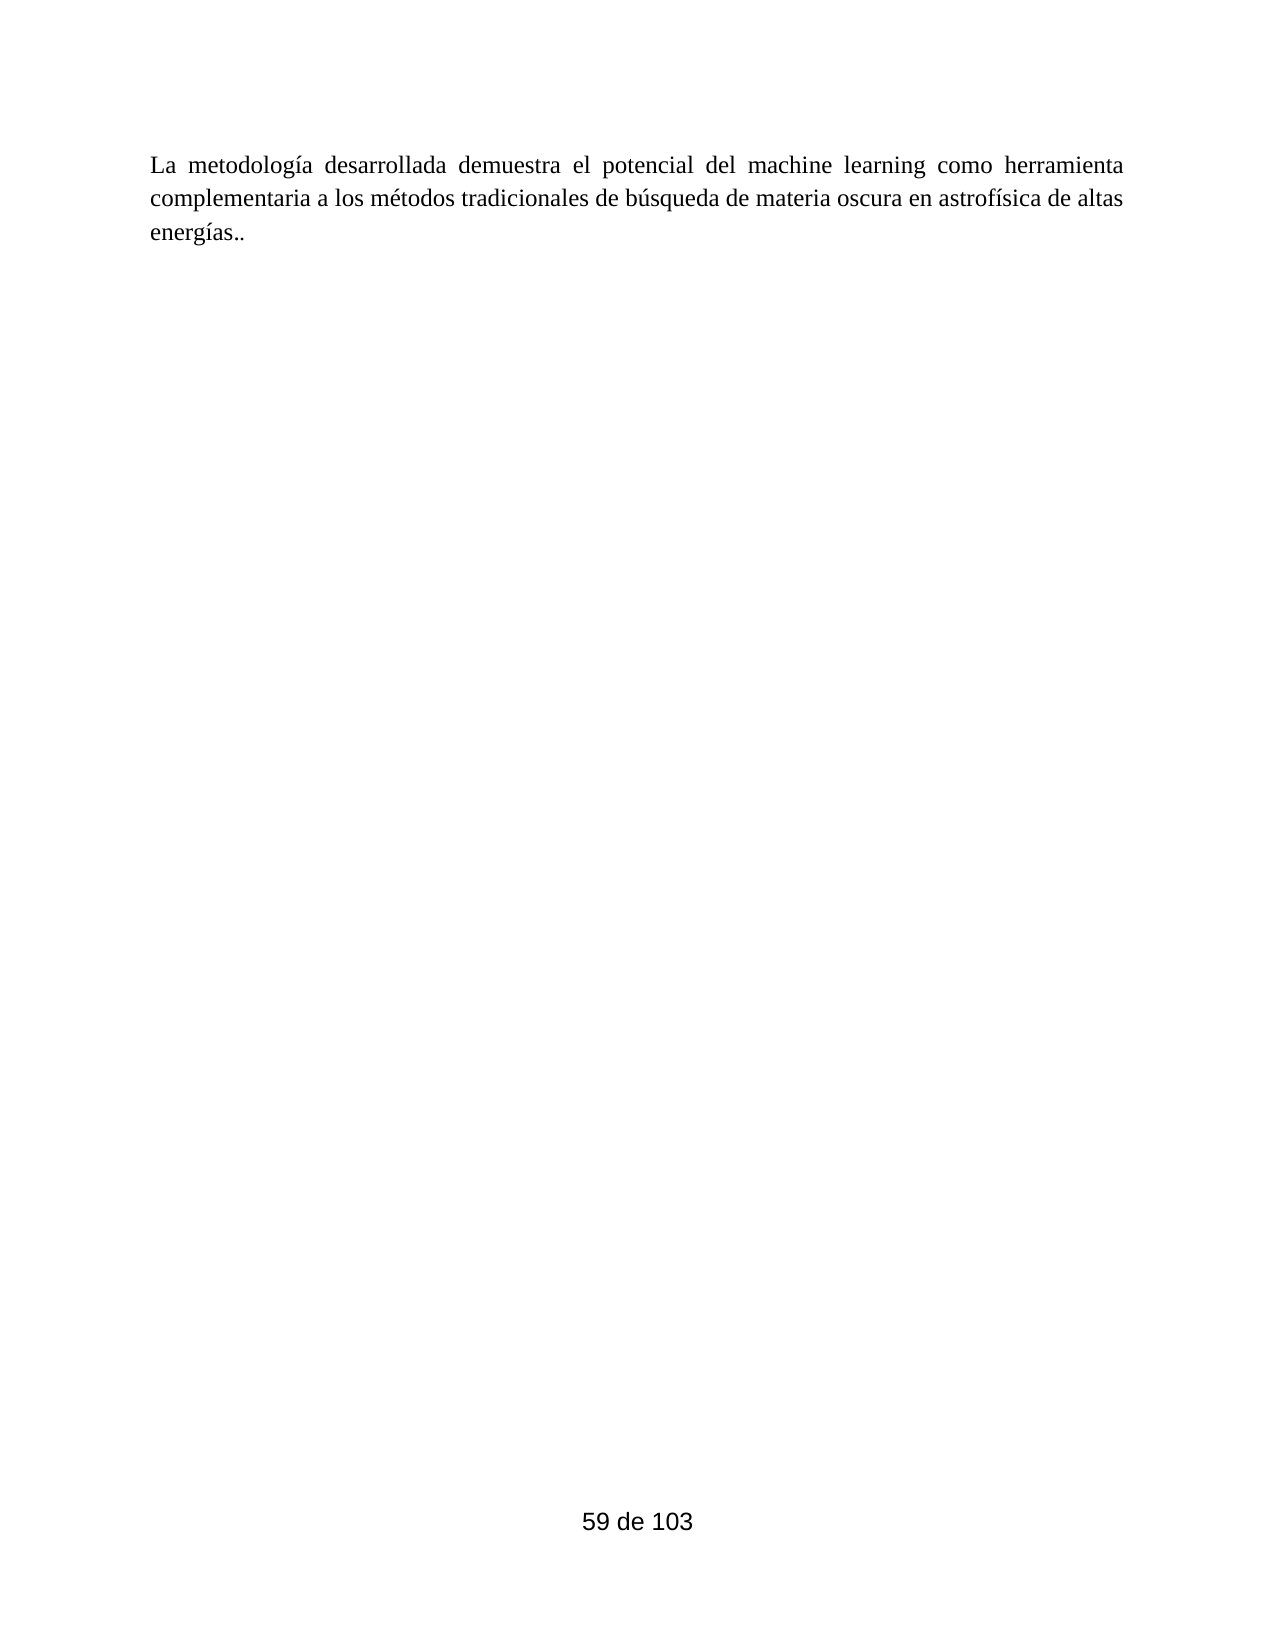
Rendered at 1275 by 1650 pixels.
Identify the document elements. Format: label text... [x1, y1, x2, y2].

text La metodología desarrollada demuestra el potencial del machine learning como herramienta complementaria a los métodos tradicionales de búsqueda de materia oscura en astrofísica de altas energías.. [150, 150, 1125, 245]
